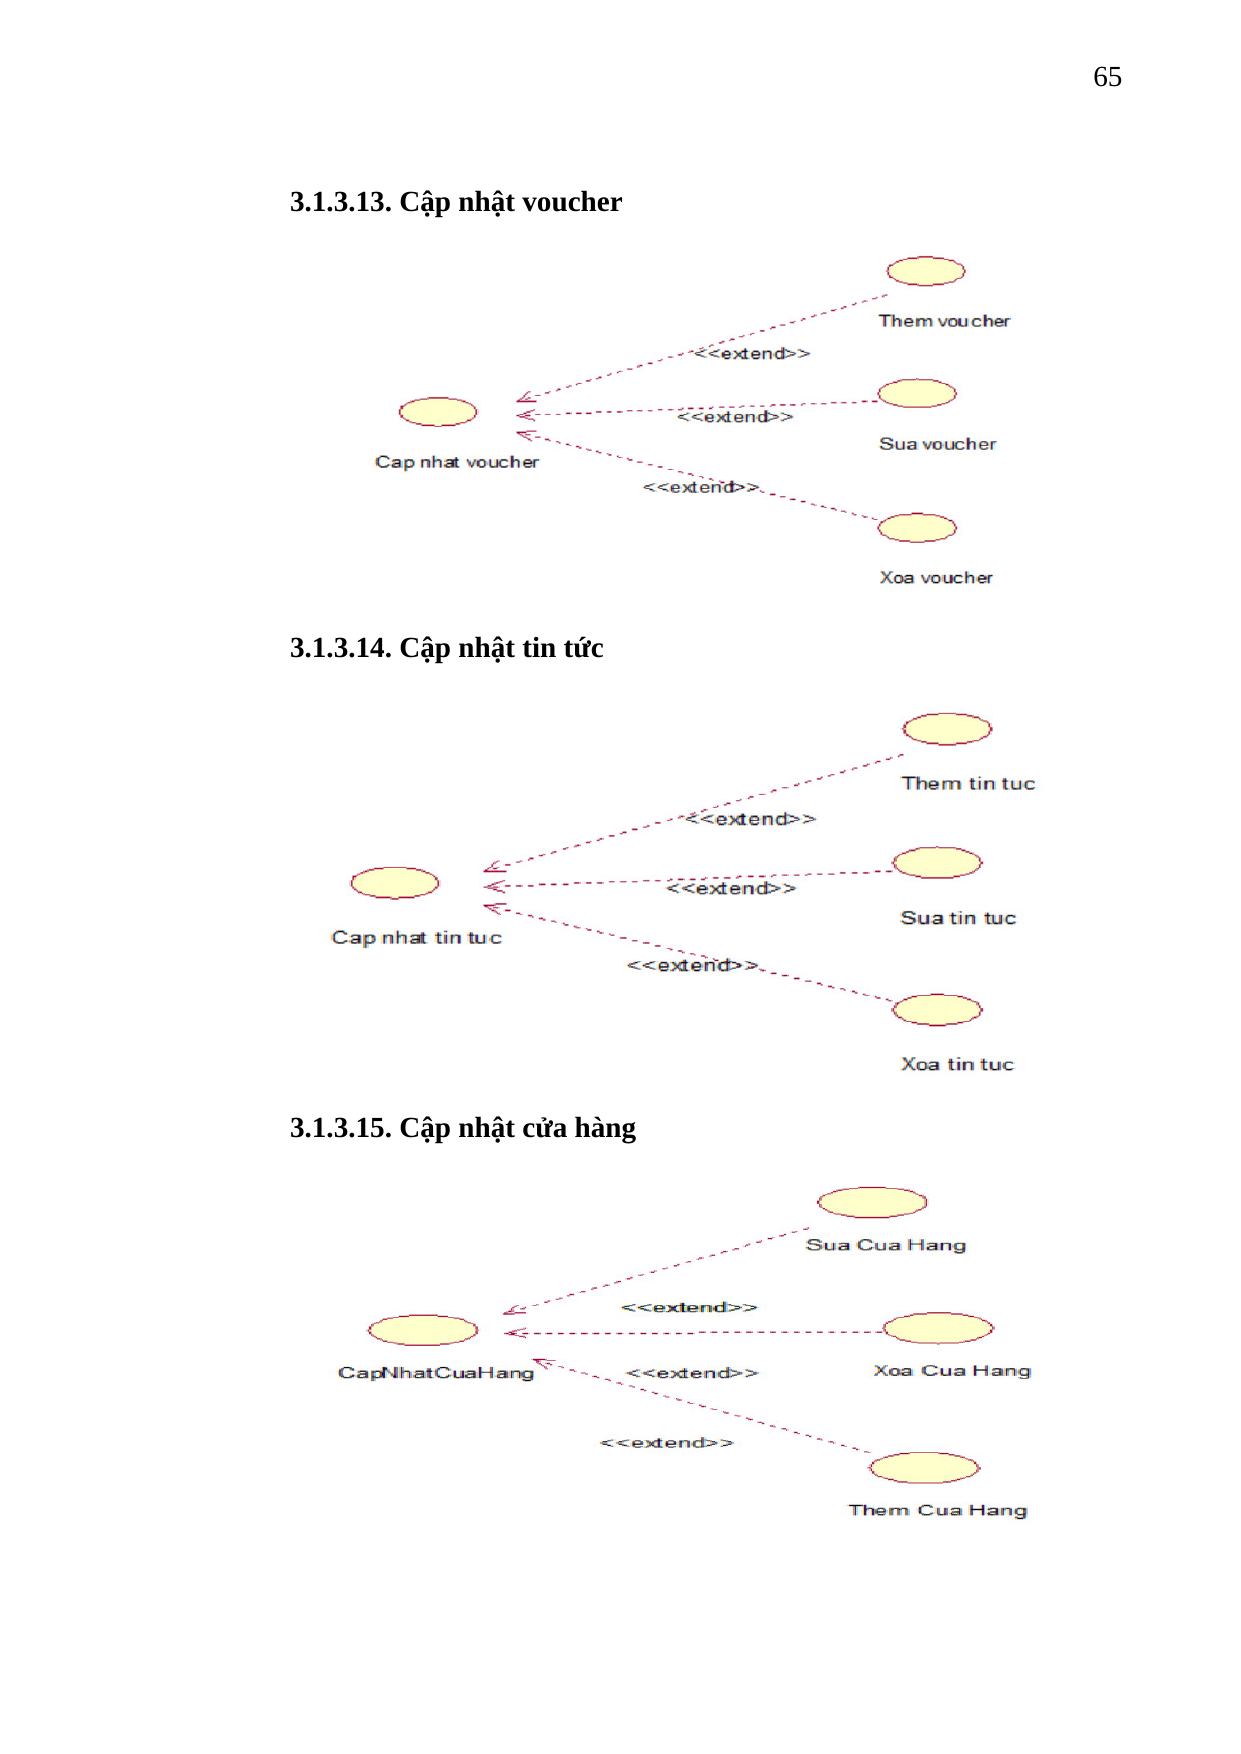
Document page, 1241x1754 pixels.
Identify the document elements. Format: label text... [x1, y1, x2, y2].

subtitle Cập nhật cửa hàng [290, 1110, 1122, 1143]
picture [327, 251, 1042, 596]
subtitle Cập nhật tin tức [290, 630, 1122, 663]
picture [327, 1177, 1106, 1525]
picture [327, 697, 1063, 1076]
subtitle Cập nhật voucher [290, 184, 1122, 218]
